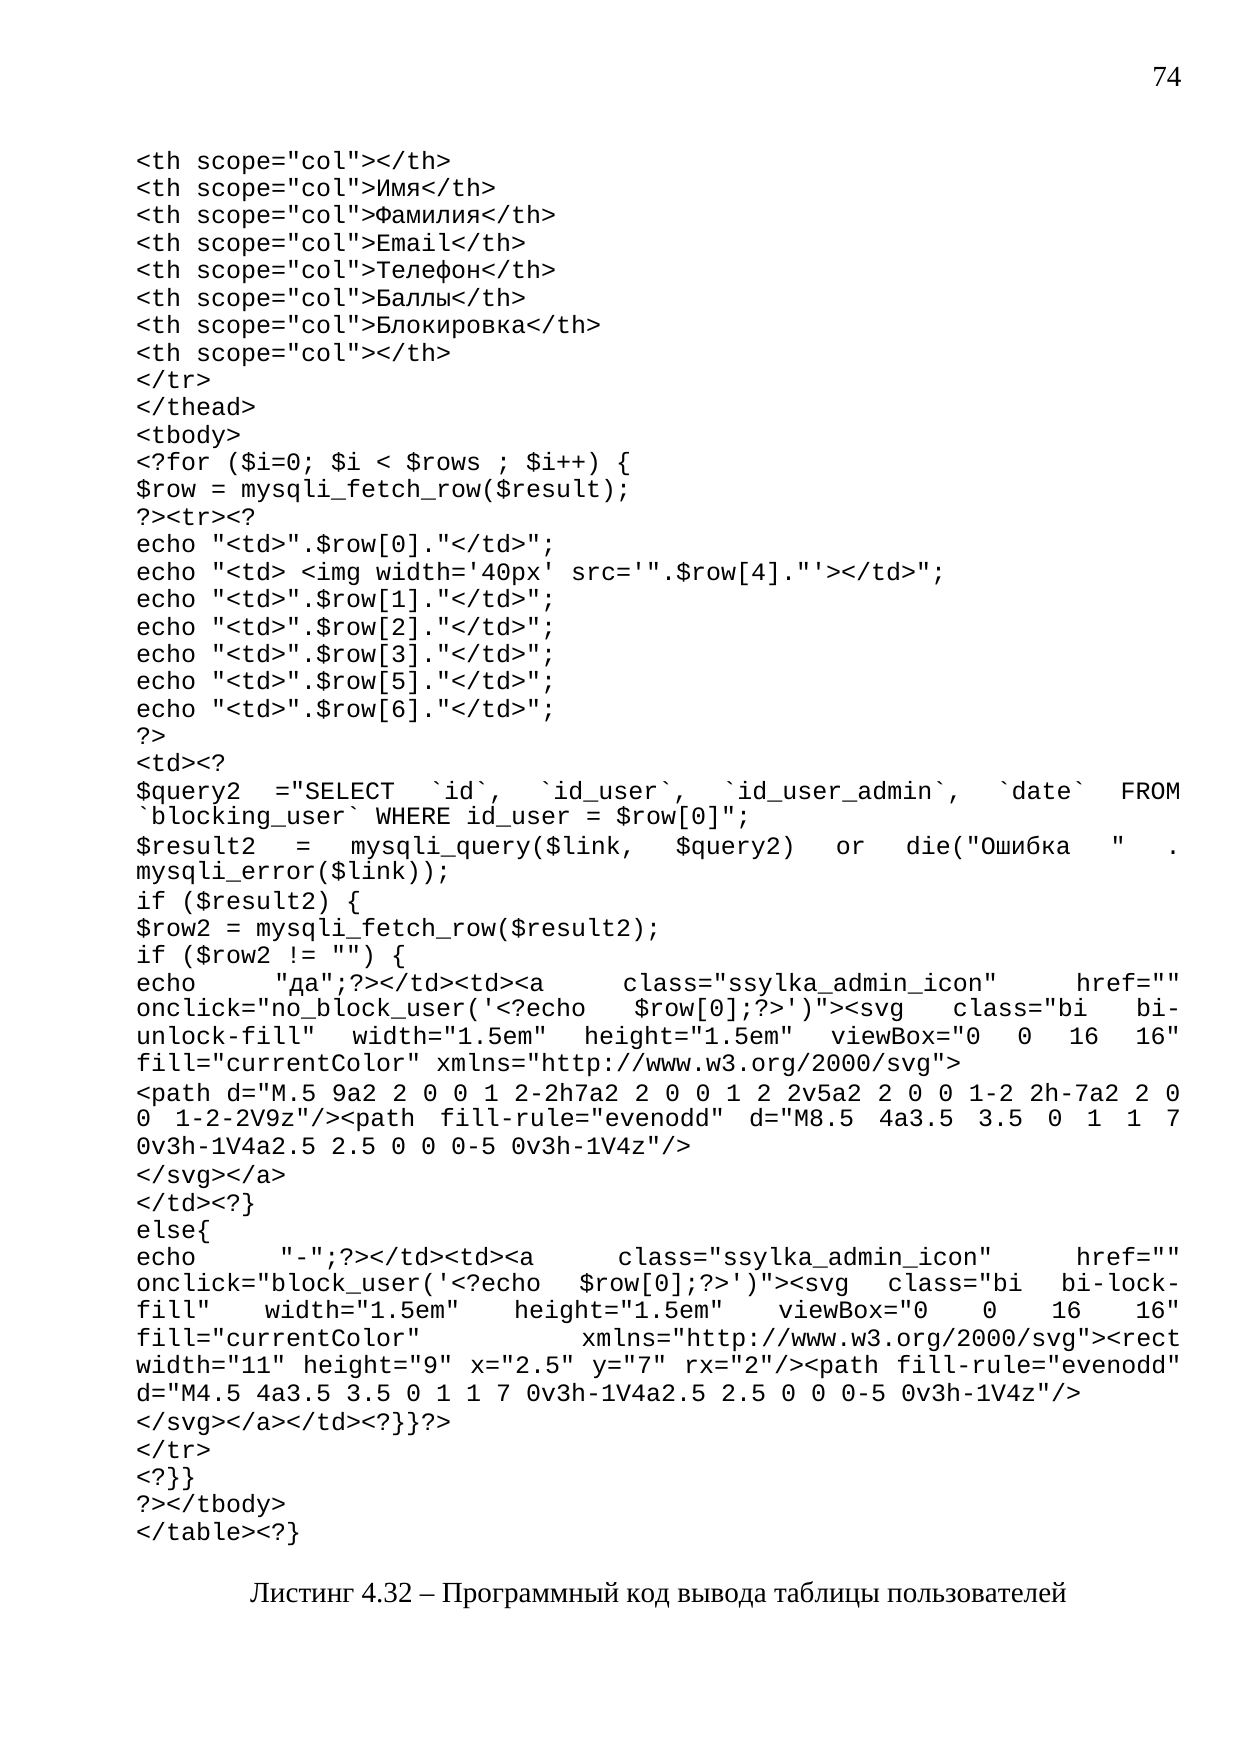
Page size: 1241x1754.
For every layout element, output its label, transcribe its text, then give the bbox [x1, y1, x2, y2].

text <?}} [136, 1463, 1181, 1491]
text <th scope="col"></th> [136, 147, 1181, 175]
text <th scope="col">Баллы</th> [136, 284, 1181, 312]
text ?> [136, 723, 1181, 750]
text if ($result2) { [136, 887, 1181, 914]
text else{ [136, 1216, 1181, 1244]
text <th scope="col">Телефон</th> [136, 257, 1181, 284]
text if ($row2 != "") { [136, 942, 1181, 969]
text <?for ($i=0; $i < $rows ; $i++) { [136, 449, 1181, 476]
text <td><? [136, 750, 1181, 777]
text </table><?} [136, 1518, 1181, 1546]
text ?><tr><? [136, 503, 1181, 531]
text echo "<td>".$row[5]."</td>"; [136, 668, 1181, 695]
text $row2 = mysqli_fetch_row($result2); [136, 914, 1181, 942]
text echo "<td> <img width='40px' src='".$row[4]."'></td>"; [136, 558, 1181, 586]
text echo "-";?></td><td><a class="ssylka_admin_icon" href="" onclick="block_user('<?echo $row[0];?>')"><svg class="bi bi-lock-fill" width="1.5em" height="1.5em" viewBox="0 0 16 16" fill="currentColor" xmlns="http://www.w3.org/2000/svg"><rect width="11" height="9" x="2.5" y="7" rx="2"/><path fill-rule="evenodd" d="M4.5 4a3.5 3.5 0 1 1 7 0v3h-1V4a2.5 2.5 0 0 0-5 0v3h-1V4z"/> [136, 1244, 1181, 1409]
text <th scope="col"></th> [136, 339, 1181, 366]
text echo "<td>".$row[3]."</td>"; [136, 640, 1181, 668]
text </tr> [136, 366, 1181, 394]
text </svg></a> [136, 1162, 1181, 1189]
text ?></tbody> [136, 1491, 1181, 1518]
text <th scope="col">Имя</th> [136, 175, 1181, 202]
text </svg></a></td><?}}?> [136, 1409, 1181, 1436]
text $query2 ="SELECT `id`, `id_user`, `id_user_admin`, `date` FROM `blocking_user` WHERE id_user = $row[0]"; [136, 777, 1181, 832]
text $row = mysqli_fetch_row($result); [136, 476, 1181, 503]
text </thead> [136, 394, 1181, 421]
text <tbody> [136, 421, 1181, 449]
text echo "<td>".$row[1]."</td>"; [136, 586, 1181, 613]
text echo "<td>".$row[0]."</td>"; [136, 531, 1181, 558]
text echo "<td>".$row[6]."</td>"; [136, 695, 1181, 723]
text echo "да";?></td><td><a class="ssylka_admin_icon" href="" onclick="no_block_user('<?echo $row[0];?>')"><svg class="bi bi-unlock-fill" width="1.5em" height="1.5em" viewBox="0 0 16 16" fill="currentColor" xmlns="http://www.w3.org/2000/svg"> [136, 969, 1181, 1079]
text <th scope="col">Email</th> [136, 229, 1181, 257]
text </td><?} [136, 1189, 1181, 1216]
text echo "<td>".$row[2]."</td>"; [136, 613, 1181, 640]
text Листинг 4.32 – Программный код вывода таблицы пользователей [136, 1575, 1181, 1608]
text <th scope="col">Блокировка</th> [136, 312, 1181, 339]
text </tr> [136, 1436, 1181, 1463]
text <path d="M.5 9a2 2 0 0 1 2-2h7a2 2 0 0 1 2 2v5a2 2 0 0 1-2 2h-7a2 2 0 0 1-2-2V9z"/><path fill-rule="evenodd" d="M8.5 4a3.5 3.5 0 1 1 7 0v3h-1V4a2.5 2.5 0 0 0-5 0v3h-1V4z"/> [136, 1079, 1181, 1162]
text <th scope="col">Фамилия</th> [136, 202, 1181, 229]
text $result2 = mysqli_query($link, $query2) or die("Ошибка " . mysqli_error($link)); [136, 832, 1181, 887]
